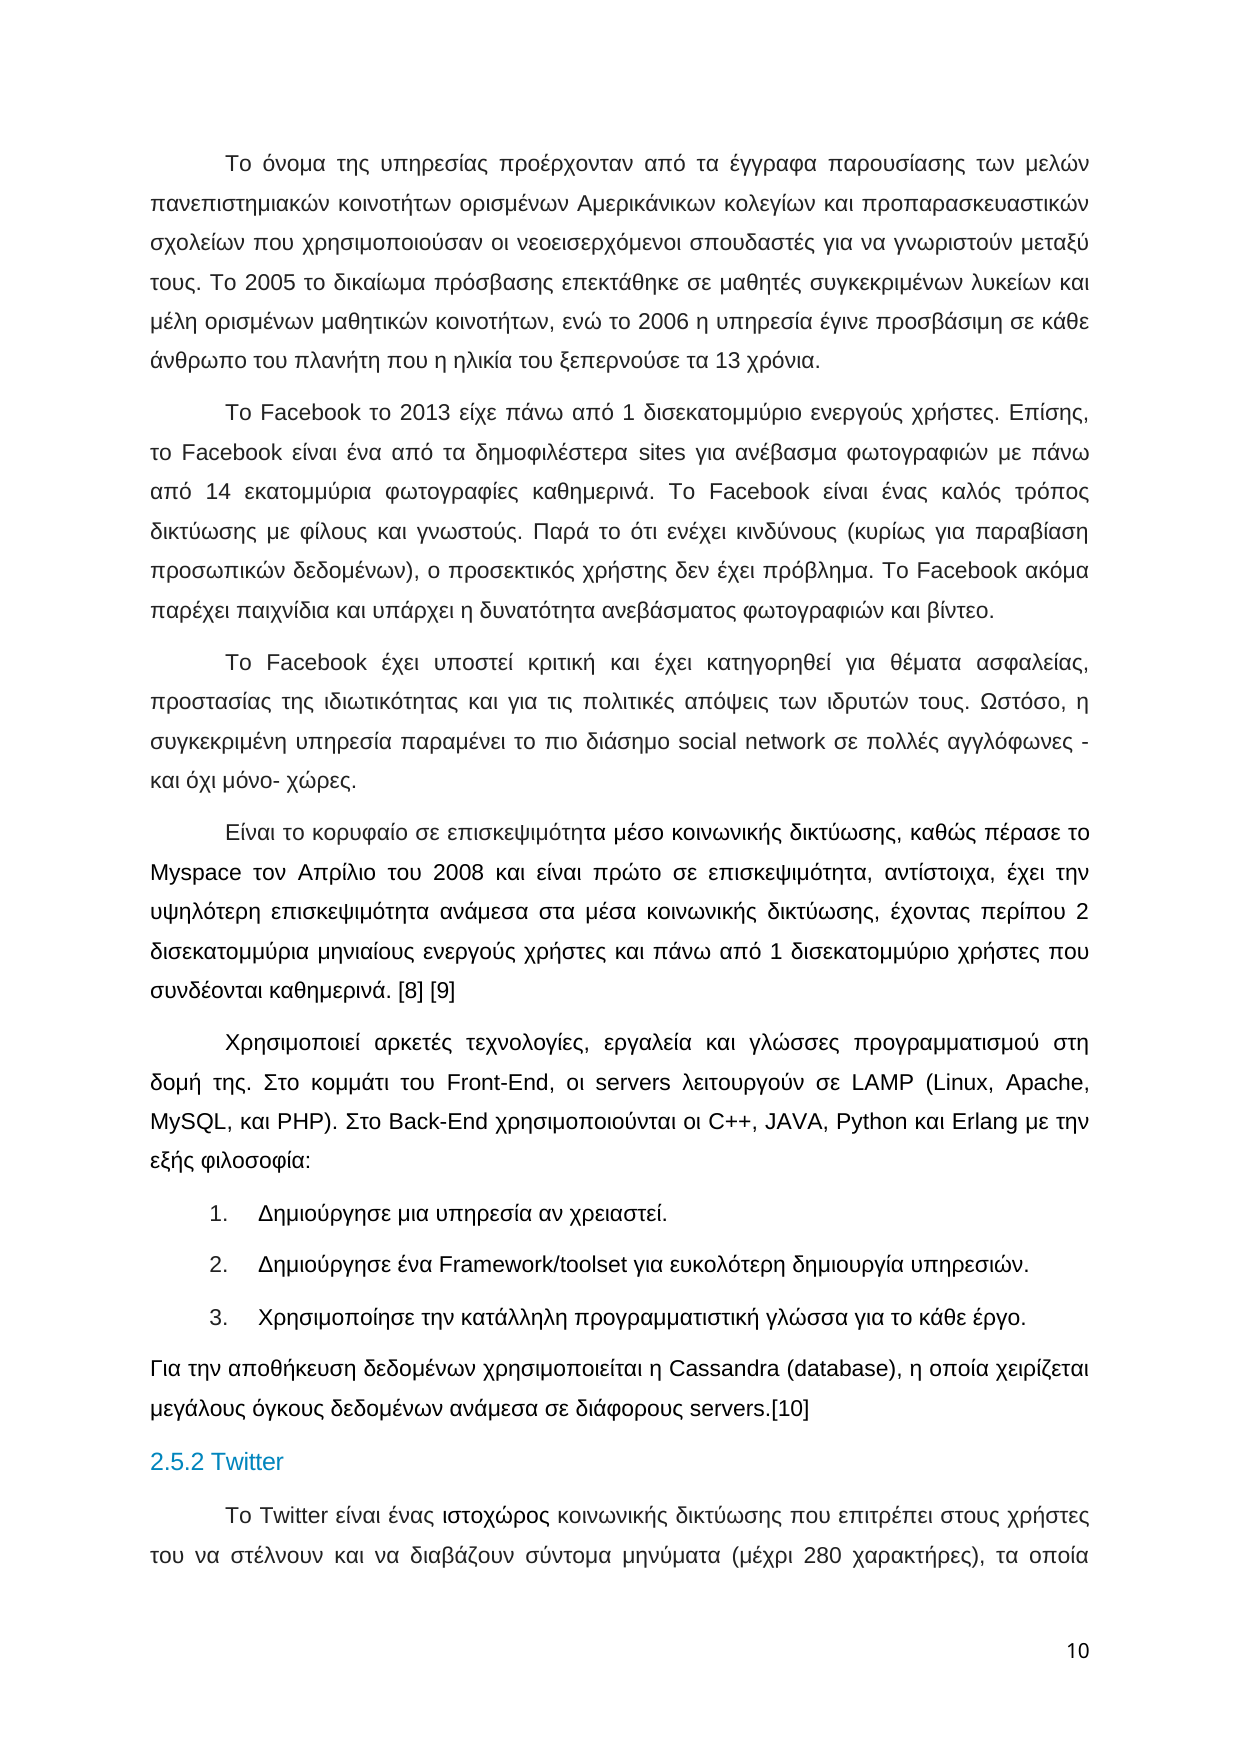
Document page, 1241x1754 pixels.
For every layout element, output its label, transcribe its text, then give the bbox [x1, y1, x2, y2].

list Δημιούργησε ένα Framework/toolset για ευκολότερη δημιουργία υπηρεσιών. [209, 1251, 1090, 1278]
text Το Facebook έχει υποστεί κριτική και έχει κατηγορηθεί για θέματα ασφαλείας, προστασίας της ιδιωτικότητας και για τις πολιτικές απόψεις των ιδρυτών τους. Ωστόσο, η συγκεκριμένη υπηρεσία παραμένει το πιο διάσημο social network σε πολλές αγγλόφωνες -και όχι μόνο- χώρες. [150, 649, 1090, 793]
list Δημιούργησε μια υπηρεσία αν χρειαστεί. [209, 1199, 1090, 1226]
list Χρησιμοποίησε την κατάλληλη προγραμματιστική γλώσσα για το κάθε έργο. [209, 1303, 1090, 1330]
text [150, 1502, 1090, 1568]
text Για την αποθήκευση δεδομένων χρησιμοποιείται η Cassandra (database), η οποία χειρίζεται μεγάλους όγκους δεδομένων ανάμεσα σε διάφορους servers.[10] [150, 1355, 1090, 1421]
text 2.5.2 Twitter [150, 1447, 1090, 1476]
text Το Facebook το 2013 είχε πάνω από 1 δισεκατομμύριο ενεργούς χρήστες. Επίσης, το Facebook είναι ένα από τα δημοφιλέστερα sites για ανέβασμα φωτογραφιών με πάνω από 14 εκατομμύρια φωτογραφίες καθημερινά. Το Facebook είναι ένας καλός τρόπος δικτύωσης με φίλους και γνωστούς. Παρά το ότι ενέχει κινδύνους (κυρίως για παραβίαση προσωπικών δεδομένων), ο προσεκτικός χρήστης δεν έχει πρόβλημα. Το Facebook ακόμα παρέχει παιχνίδια και υπάρχει η δυνατότητα ανεβάσματος φωτογραφιών και βίντεο. [150, 399, 1090, 623]
text Είναι το κορυφαίο σε επισκεψιμότητα μέσο κοινωνικής δικτύωσης, καθώς πέρασε το Myspace τον Απρίλιο του 2008 και είναι πρώτο σε επισκεψιμότητα, αντίστοιχα, έχει την υψηλότερη επισκεψιμότητα ανάμεσα στα μέσα κοινωνικής δικτύωσης, έχοντας περίπου 2 δισεκατομμύρια μηνιαίους ενεργούς χρήστες και πάνω από 1 δισεκατομμύριο χρήστες που συνδέονται καθημερινά. [8] [9] [150, 819, 1090, 1003]
text Χρησιμοποιεί αρκετές τεχνολογίες, εργαλεία και γλώσσες προγραμματισμού στη δομή της. Στο κομμάτι του Front-End, οι servers λειτουργούν σε LAMP (Linux, Apache, MySQL, και PHP). Στο Back-End χρησιμοποιούνται οι C++, JAVA, Python και Erlang με την εξής φιλοσοφία: [150, 1029, 1090, 1174]
text Το όνομα της υπηρεσίας προέρχονταν από τα έγγραφα παρουσίασης των μελών πανεπιστημιακών κοινοτήτων ορισμένων Αμερικάνικων κολεγίων και προπαρασκευαστικών σχολείων που χρησιμοποιούσαν οι νεοεισερχόμενοι σπουδαστές για να γνωριστούν μεταξύ τους. Το 2005 το δικαίωμα πρόσβασης επεκτάθηκε σε μαθητές συγκεκριμένων λυκείων και μέλη ορισμένων μαθητικών κοινοτήτων, ενώ το 2006 η υπηρεσία έγινε προσβάσιμη σε κάθε άνθρωπο του πλανήτη που η ηλικία του ξεπερνούσε τα 13 χρόνια. [150, 150, 1090, 374]
